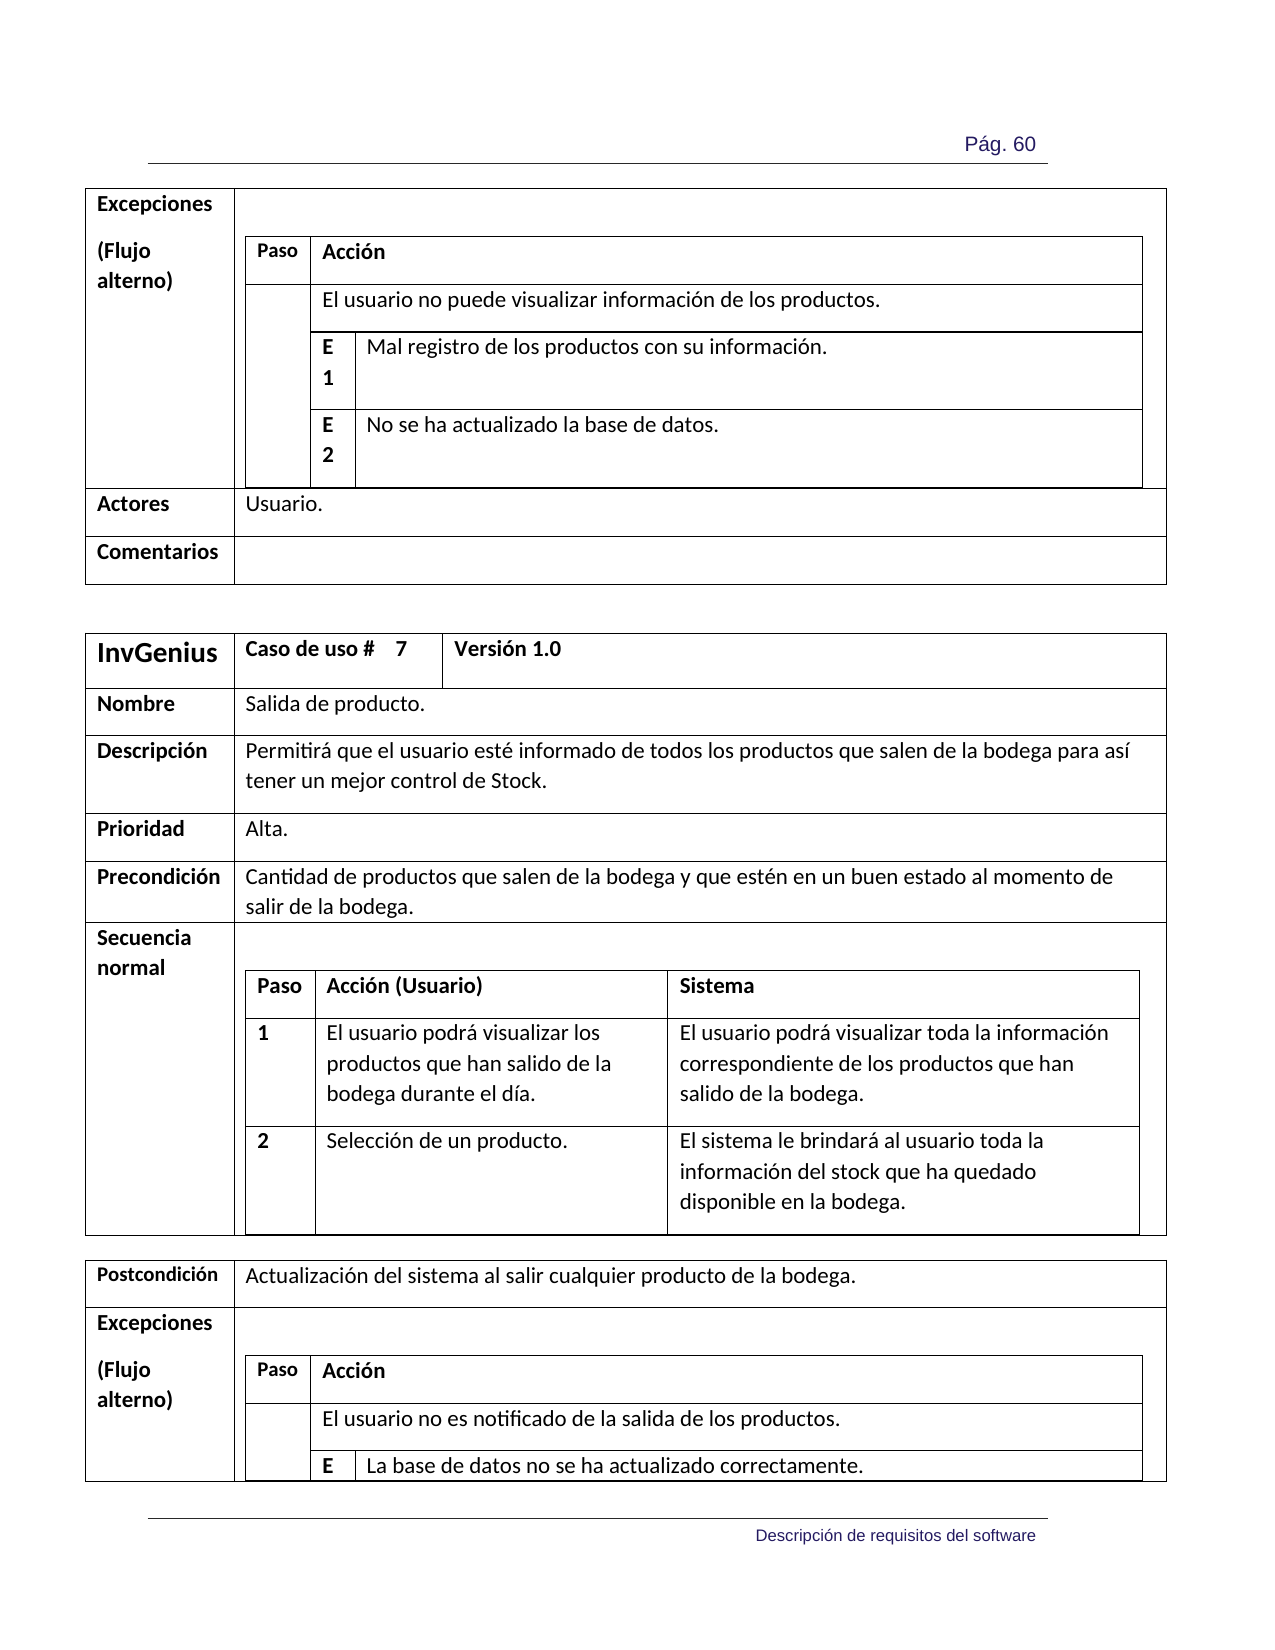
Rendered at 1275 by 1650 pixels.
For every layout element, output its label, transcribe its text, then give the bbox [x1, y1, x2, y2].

table_cell Cantidad de productos que salen de la bodega y que estén en un buen estado al momento de salir de la bodega. [235, 862, 1166, 922]
table_cell Descripción [86, 736, 234, 813]
table_cell [235, 923, 1166, 1235]
table_cell [235, 537, 1166, 584]
table_cell Actores [86, 489, 234, 536]
table_header Postcondición [86, 1261, 234, 1307]
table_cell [86, 1308, 234, 1481]
table_header Actualización del sistema al salir cualquier producto de la bodega. [235, 1261, 1166, 1307]
table_header InvGenius [86, 634, 234, 688]
table_header Caso de uso # 7 [235, 634, 442, 688]
table_cell Alta. [235, 814, 1166, 861]
table_cell Comentarios [86, 537, 234, 584]
table_cell [235, 1308, 1166, 1481]
table_cell Prioridad [86, 814, 234, 861]
table_cell [235, 189, 1166, 488]
table_cell Permitirá que el usuario esté informado de todos los productos que salen de la bodega para así tener un mejor control de Stock. [235, 736, 1166, 813]
table_cell Nombre [86, 689, 234, 735]
table_cell Usuario. [235, 489, 1166, 536]
table_header Versión 1.0 [443, 634, 1166, 688]
table_cell Salida de producto. [235, 689, 1166, 735]
table_cell Precondición [86, 862, 234, 922]
table_cell Excepciones (Flujo alterno) [86, 189, 234, 488]
table_cell Secuencia normal [86, 923, 234, 1235]
